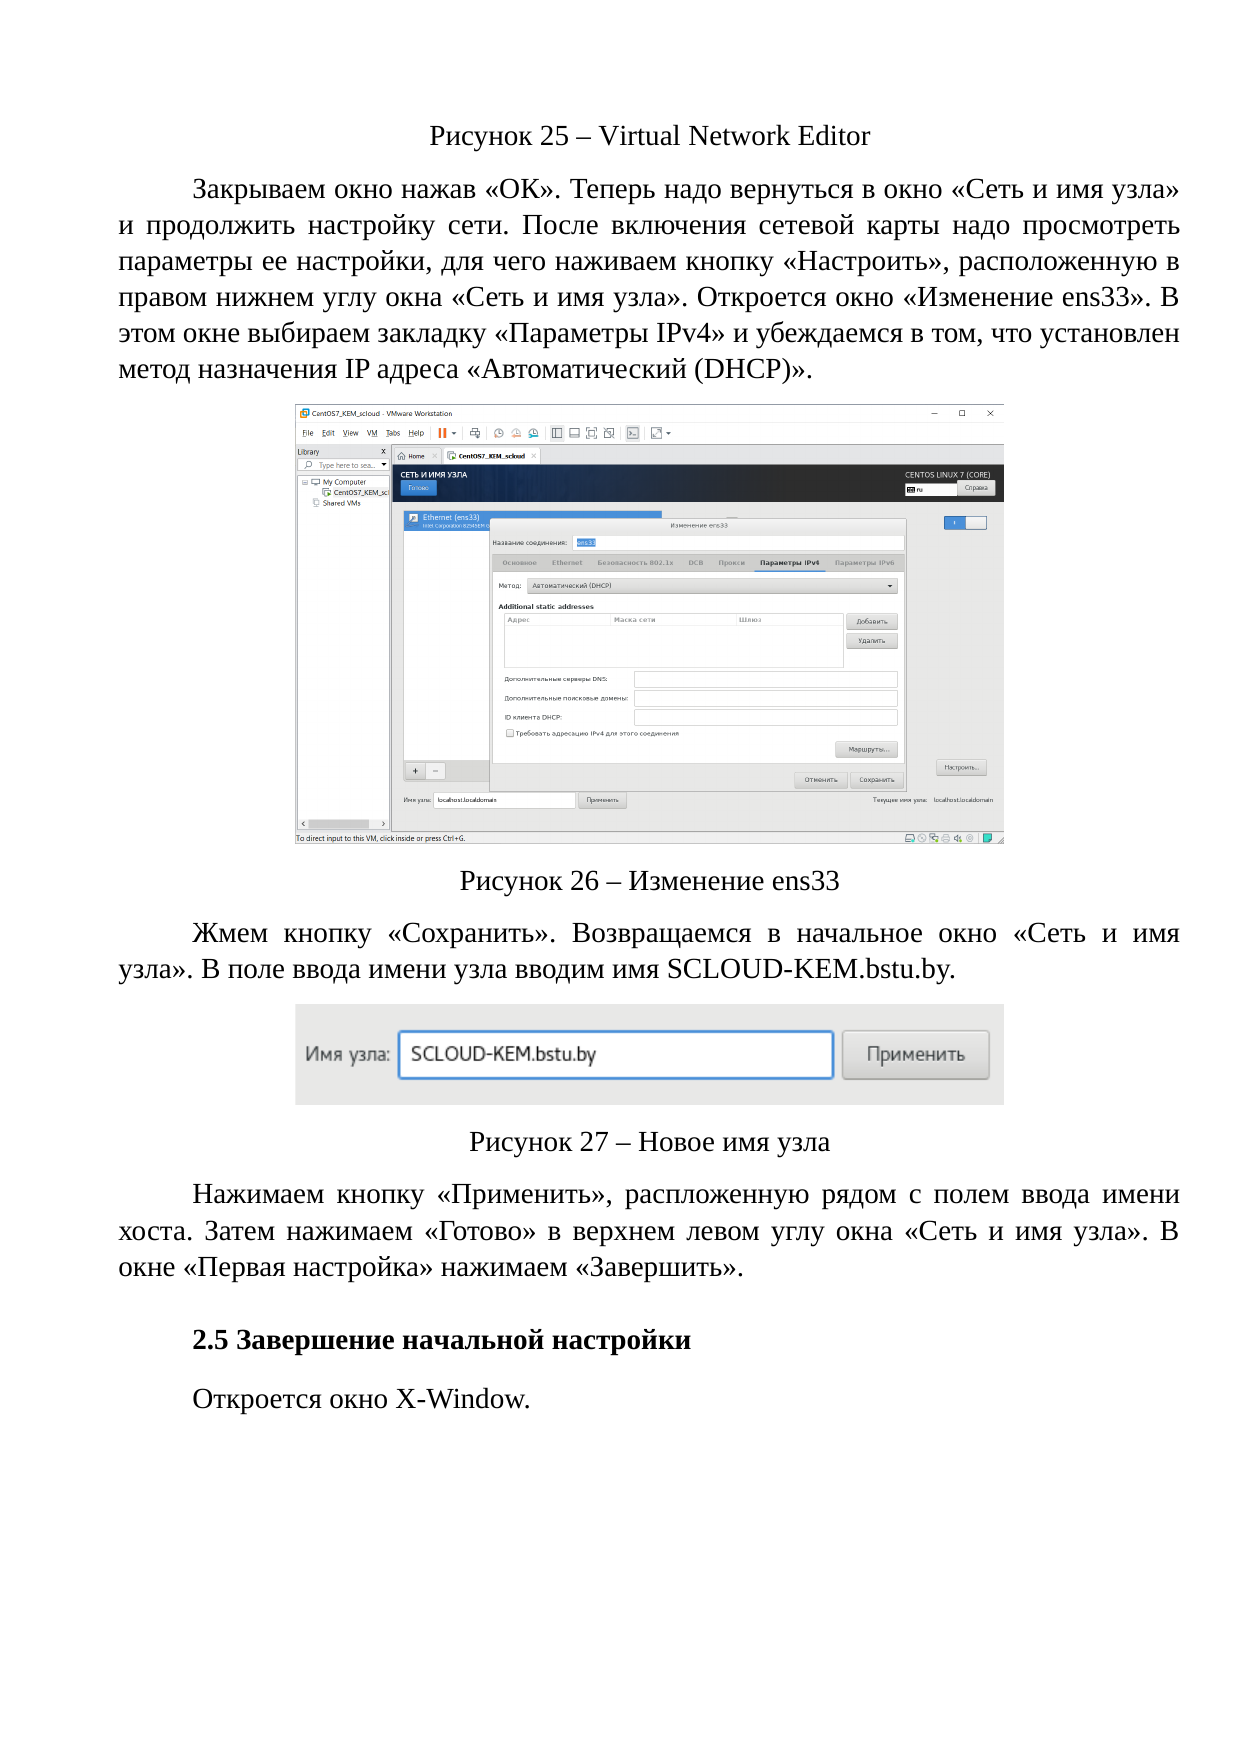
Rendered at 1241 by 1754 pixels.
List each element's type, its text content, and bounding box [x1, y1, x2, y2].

text Закрываем окно нажав «ОК». Теперь надо вернуться в окно «Сеть и имя узла» и продолжить настройку сети. После включения сетевой карты надо просмотреть параметры ее настройки, для чего наживаем кнопку «Настроить», расположенную в правом нижнем углу окна «Сеть и имя узла». Откроется окно «Изменение ens33». В этом окне выбираем закладку «Параметры IPv4» и убеждаемся в том, что установлен метод назначения IP адреса «Автоматический (DHCP)». [118, 171, 1181, 385]
picture [295, 404, 1004, 844]
text 2.5 Завершение начальной настройки [118, 1322, 1181, 1356]
text Откроется окно X-Window. [118, 1381, 1181, 1414]
text Рисунок 26 – Изменение ens33 [118, 863, 1181, 896]
text Жмем кнопку «Сохранить». Возвращаемся в начальное окно «Сеть и имя узла». В поле ввода имени узла вводим имя SCLOUD-KEM.bstu.by. [118, 916, 1181, 985]
text Рисунок 25 – Virtual Network Editor [118, 118, 1181, 152]
picture [295, 1004, 1004, 1105]
text Нажимаем кнопку «Применить», распложенную рядом с полем ввода имени хоста. Затем нажимаем «Готово» в верхнем левом углу окна «Сеть и имя узла». В окне «Первая настройка» нажимаем «Завершить». [118, 1177, 1181, 1282]
text Рисунок 27 – Новое имя узла [118, 1124, 1181, 1157]
